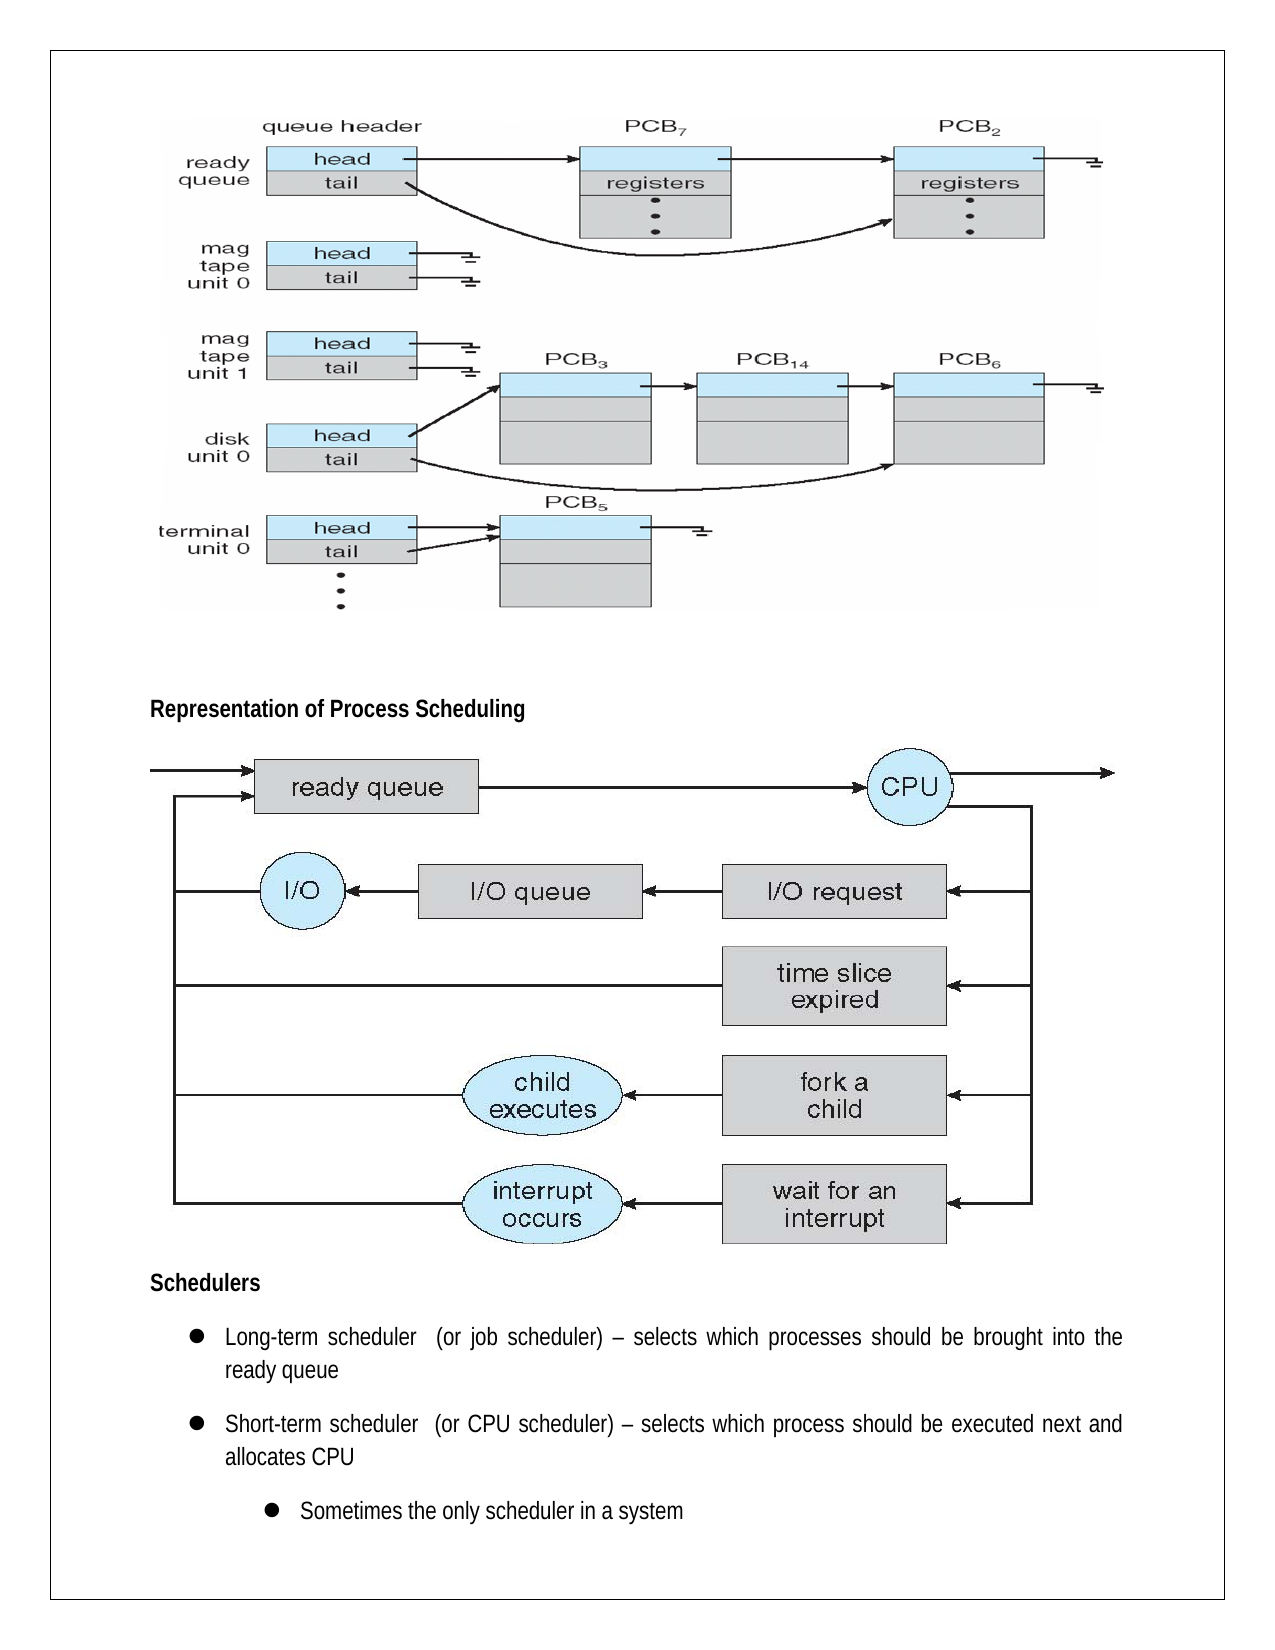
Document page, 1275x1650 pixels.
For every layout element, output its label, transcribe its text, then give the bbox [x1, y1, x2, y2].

list Short-term scheduler (or CPU scheduler) – selects which process should be executed next and allocates CPU [187, 1409, 1125, 1471]
picture [150, 112, 1114, 616]
list Sometimes the only scheduler in a system [262, 1496, 1125, 1524]
text Representation of Process Scheduling [150, 694, 1125, 723]
text Schedulers [150, 1268, 1125, 1297]
picture [150, 748, 1115, 1244]
list Long-term scheduler (or job scheduler) – selects which processes should be brought into the ready queue [187, 1322, 1125, 1384]
